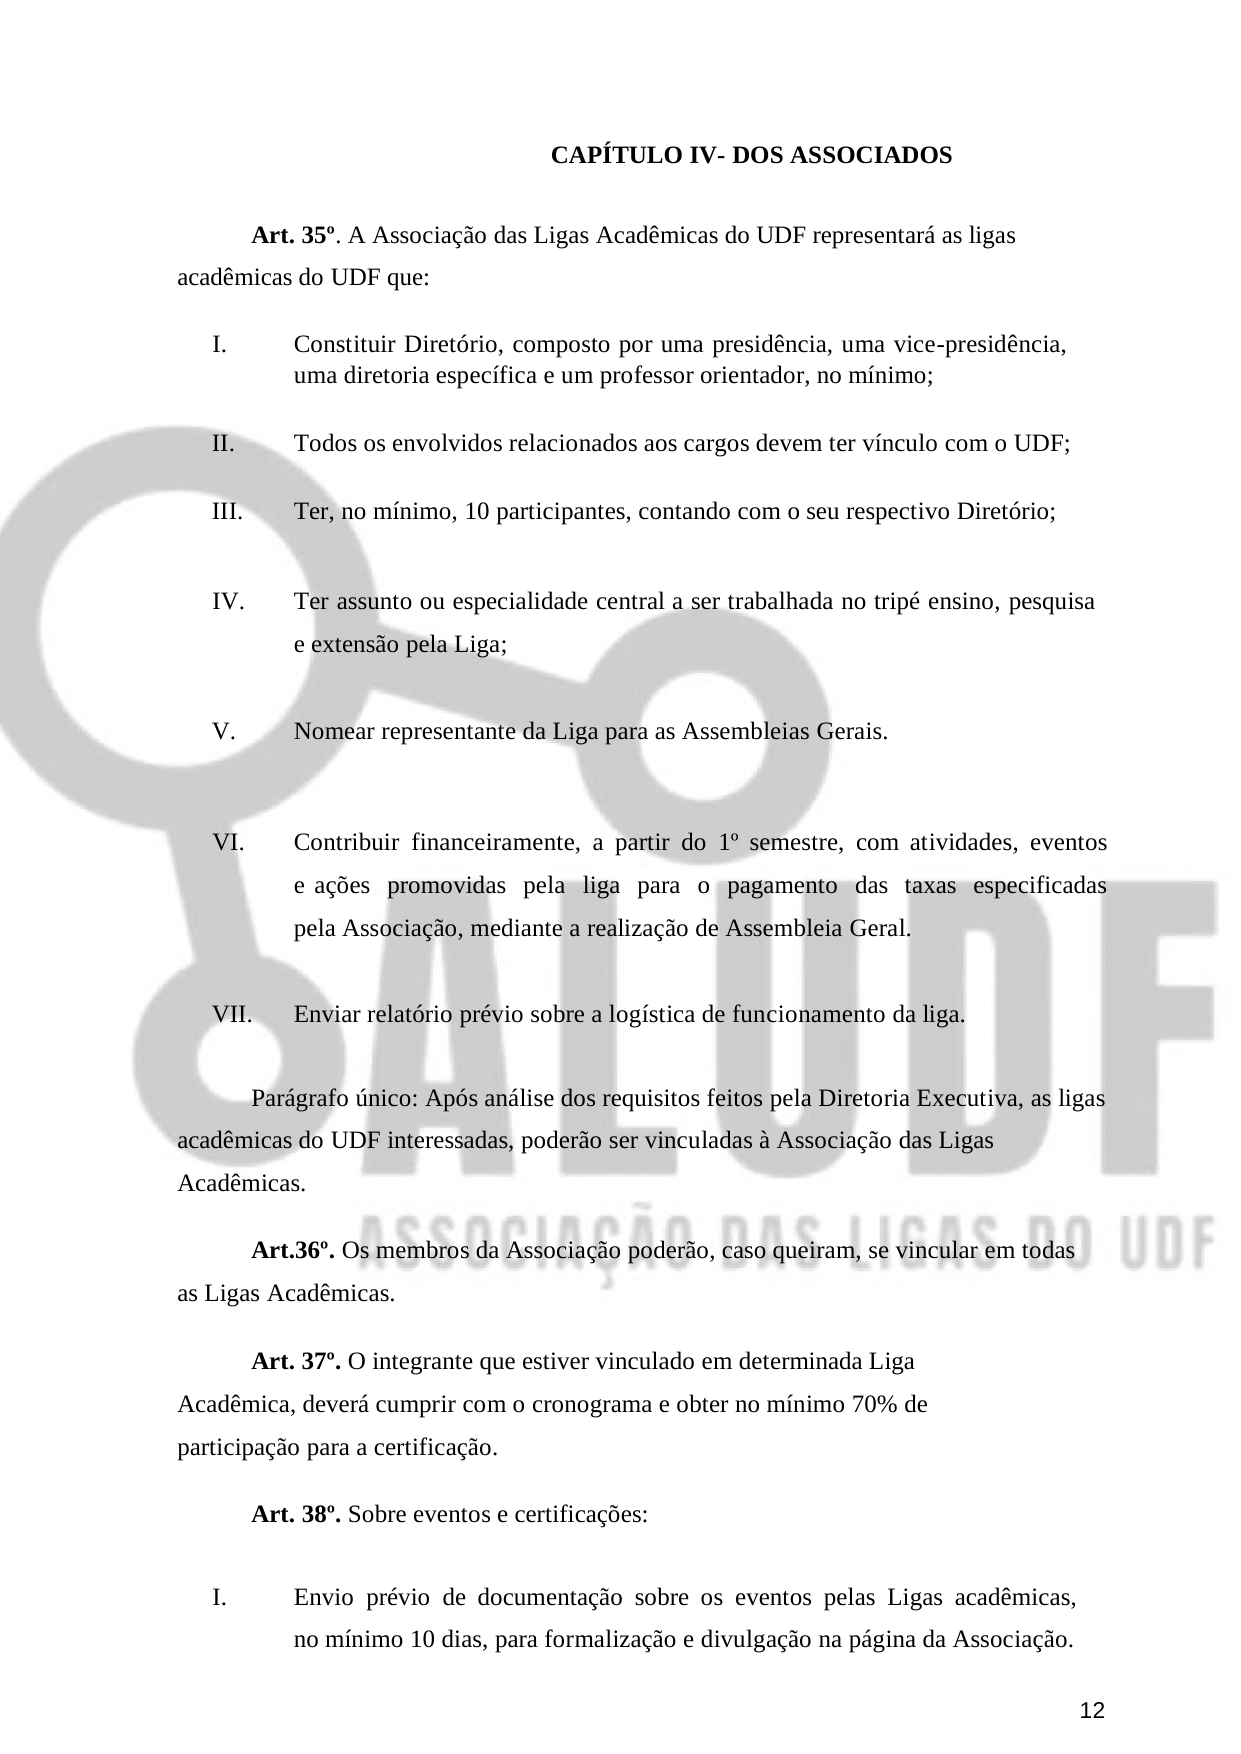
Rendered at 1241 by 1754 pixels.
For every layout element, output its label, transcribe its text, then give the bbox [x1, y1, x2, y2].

text VII. Enviar relatório prévio sobre a logística de funcionamento da liga. [212, 999, 1154, 1028]
text Art. 37º. O integrante que estiver vinculado em determinada Liga Acadêmica, deverá cumprir com o cronograma e obter no mínimo 70% de participação para a certificação. [177, 1346, 1039, 1461]
picture [0, 76, 1238, 1719]
text I. Constituir Diretório, composto por uma presidência, uma vice-presidência, uma diretoria específica e um professor orientador, no mínimo; [212, 329, 1112, 388]
text III. Ter, no mínimo, 10 participantes, contando com o seu respectivo Diretório; [212, 496, 1154, 525]
text V. Nomear representante da Liga para as Assembleias Gerais. [212, 716, 1154, 745]
text VI. Contribuir financeiramente, a partir do 1º semestre, com atividades, eventos e ações promovidas pela liga para o pagamento das taxas especificadas pela Associação, mediante a realização de Assembleia Geral. [212, 827, 1108, 942]
text Art.36º. Os membros da Associação poderão, caso queiram, se vincular em todas as Ligas Acadêmicas. [177, 1236, 1099, 1307]
text II. Todos os envolvidos relacionados aos cargos devem ter vínculo com o UDF; [212, 428, 1154, 457]
text CAPÍTULO IV- DOS ASSOCIADOS [551, 140, 1154, 169]
text I. Envio prévio de documentação sobre os eventos pelas Ligas acadêmicas, no mínimo 10 dias, para formalização e divulgação na página da Associação. [212, 1582, 1111, 1653]
text Art. 35º. A Associação das Ligas Acadêmicas do UDF representará as ligas acadêmicas do UDF que: [177, 220, 1016, 291]
text 12 [1079, 1697, 1154, 1723]
text Art. 38º. Sobre eventos e certificações: [251, 1499, 1154, 1528]
text IV. Ter assunto ou especialidade central a ser trabalhada no tripé ensino, pesquisa e extensão pela Liga; [212, 586, 1111, 658]
text Parágrafo único: Após análise dos requisitos feitos pela Diretoria Executiva, as ligas acadêmicas do UDF interessadas, poderão ser vinculadas à Associação das Ligas Acadêmicas. [177, 1083, 1127, 1197]
